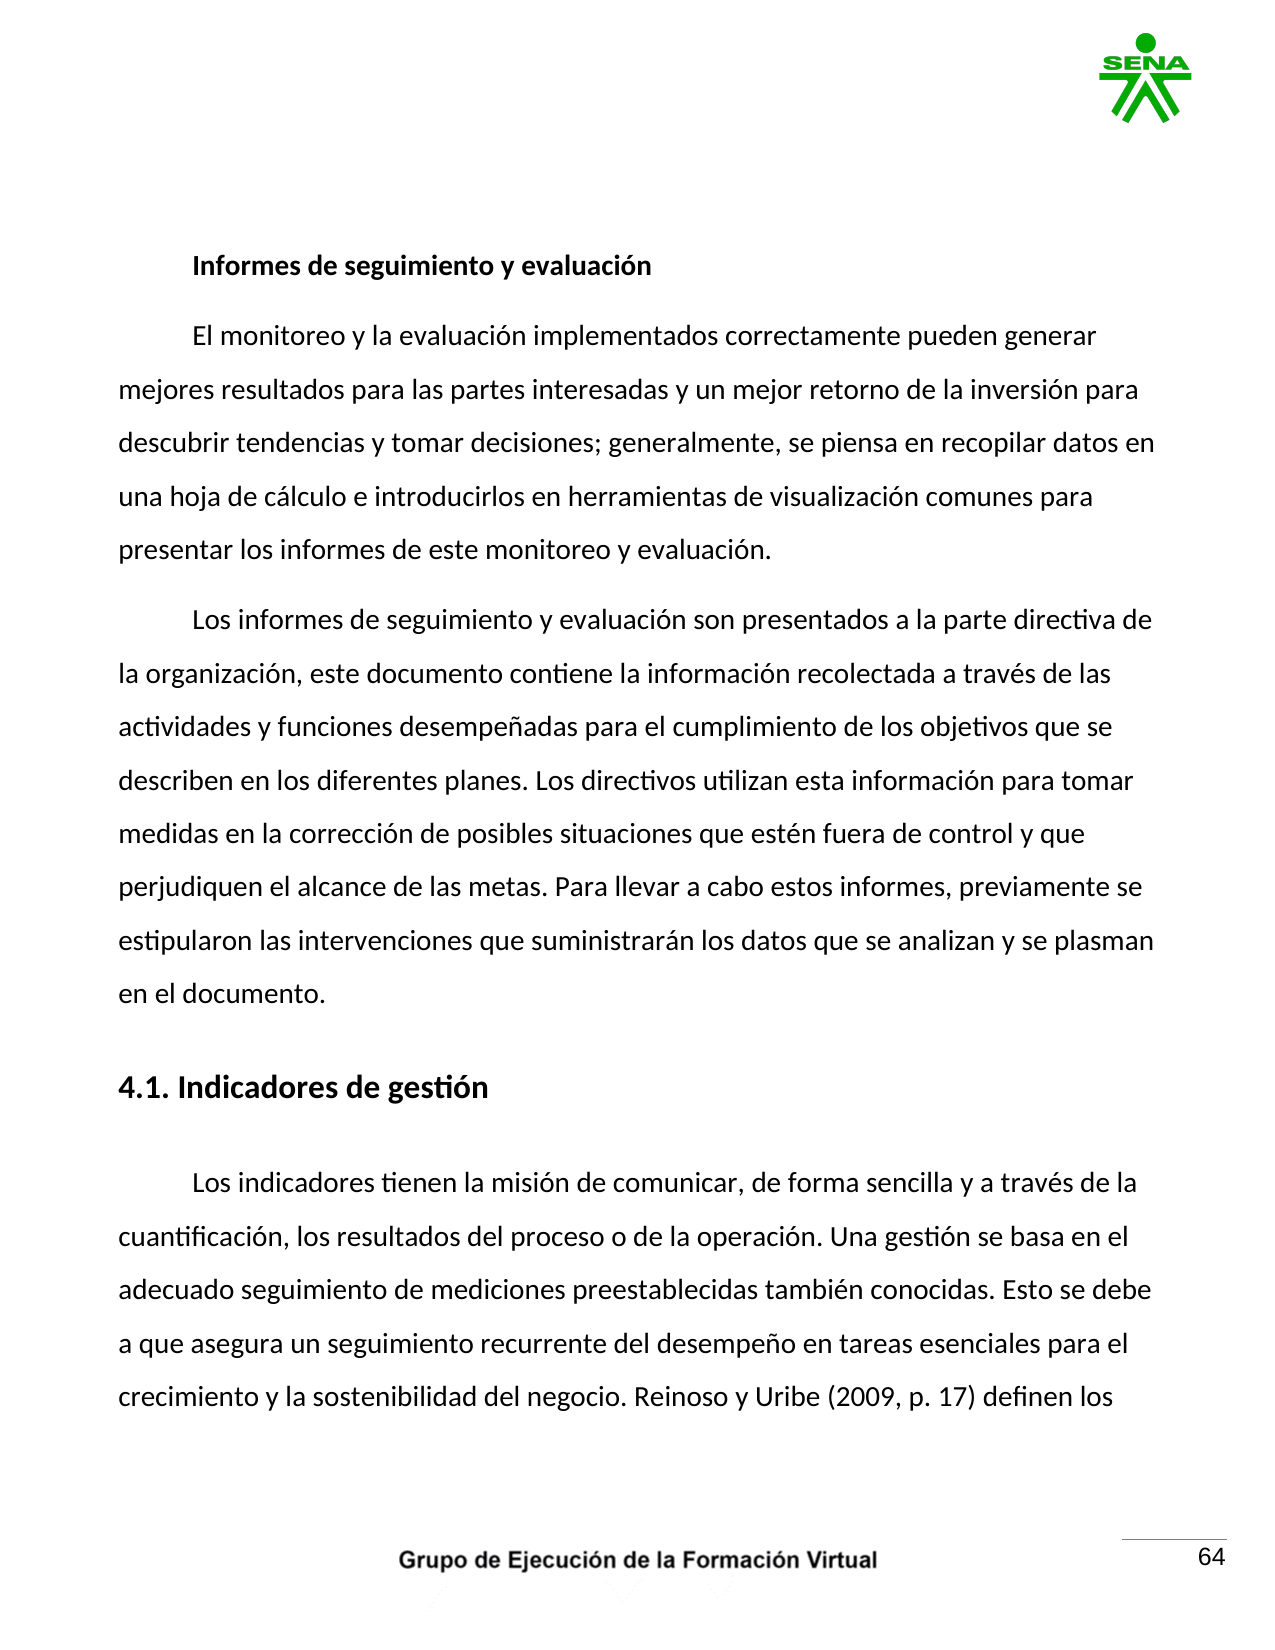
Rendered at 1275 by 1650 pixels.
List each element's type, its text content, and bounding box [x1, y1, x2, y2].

text El monitoreo y la evaluación implementados correctamente pueden generar mejores resultados para las partes interesadas y un mejor retorno de la inversión para descubrir tendencias y tomar decisiones; generalmente, se piensa en recopilar datos en una hoja de cálculo e introducirlos en herramientas de visualización comunes para presentar los informes de este monitoreo y evaluación. [118, 317, 1157, 567]
text Informes de seguimiento y evaluación [118, 247, 1157, 283]
text Los informes de seguimiento y evaluación son presentados a la parte directiva de la organización, este documento contiene la información recolectada a través de las actividades y funciones desempeñadas para el cumplimiento de los objetivos que se describen en los diferentes planes. Los directivos utilizan esta información para tomar medidas en la corrección de posibles situaciones que estén fuera de control y que perjudiquen el alcance de las metas. Para llevar a cabo estos informes, previamente se estipularon las intervenciones que suministrarán los datos que se analizan y se plasman en el documento. [118, 601, 1157, 1011]
picture [0, 1500, 1275, 1611]
picture [1099, 33, 1192, 123]
subtitle Indicadores de gestión [118, 1066, 1157, 1107]
